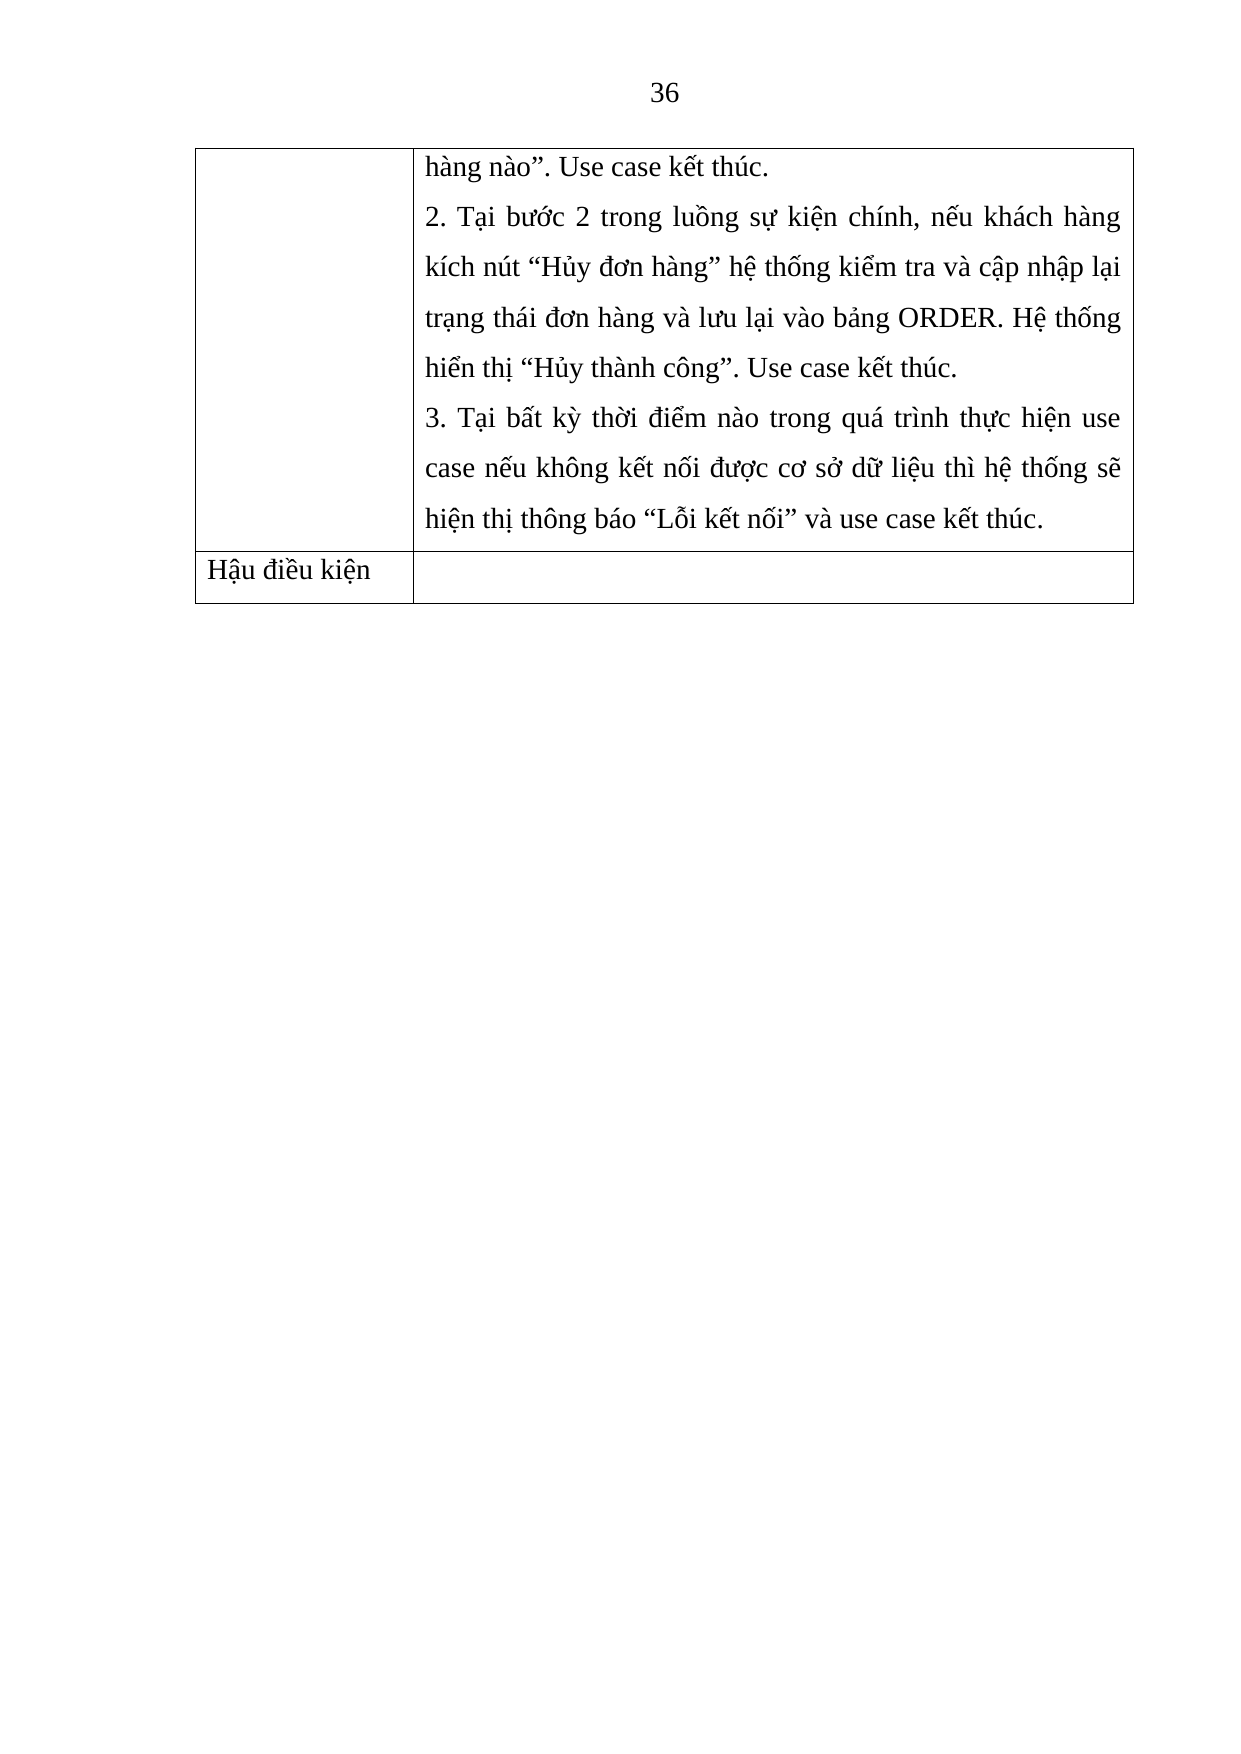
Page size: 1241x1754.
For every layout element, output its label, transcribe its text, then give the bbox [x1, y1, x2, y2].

table_cell [414, 552, 1133, 602]
table_cell Hậu điều kiện [196, 552, 413, 602]
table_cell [196, 149, 413, 551]
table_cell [414, 149, 1133, 551]
